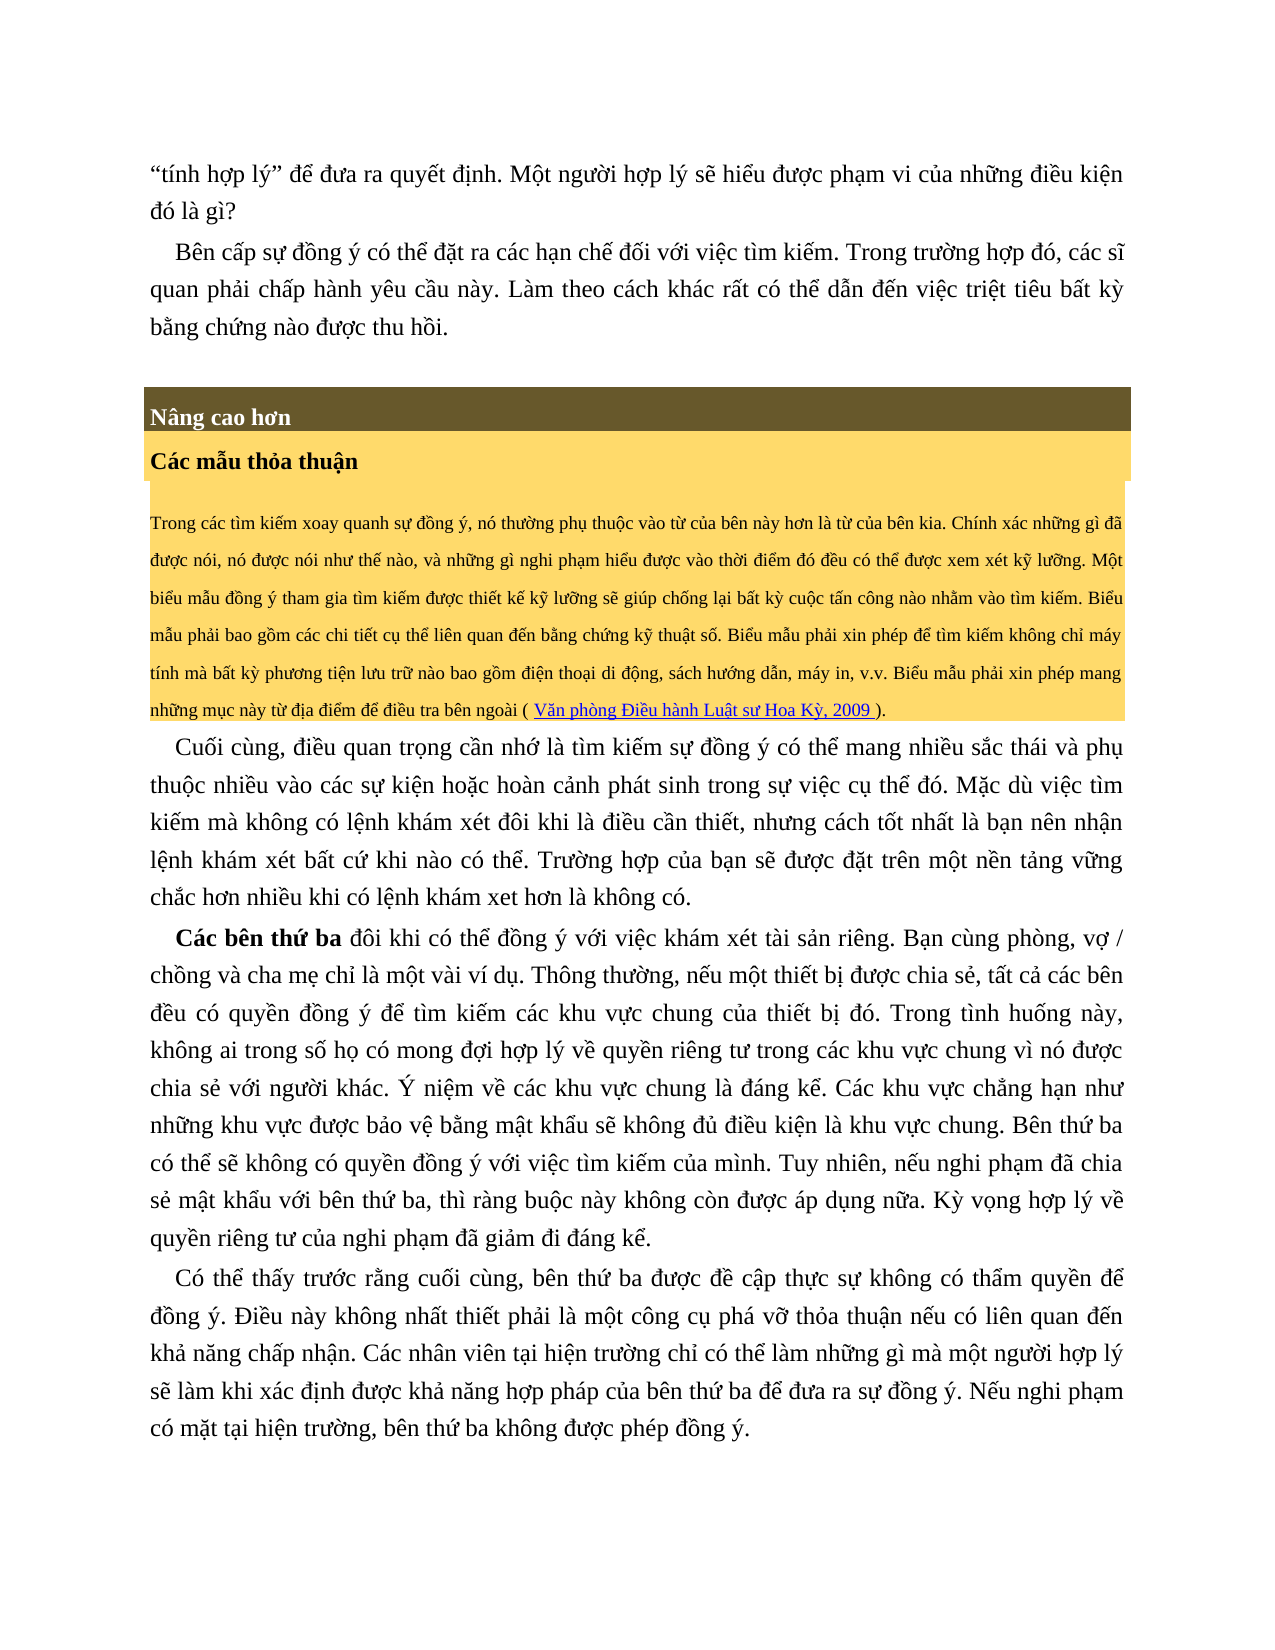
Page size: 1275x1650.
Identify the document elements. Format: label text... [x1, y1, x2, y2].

text Có thể thấy trước rằng cuối cùng, bên thứ ba được đề cập thực sự không có thẩm quyền để đồng ý. Điều này không nhất thiết phải là một công cụ phá vỡ thỏa thuận nếu có liên quan đến khả năng chấp nhận. Các nhân viên tại hiện trường chỉ có thể làm những gì mà một người hợp lý sẽ làm khi xác định được khả năng hợp pháp của bên thứ ba để đưa ra sự đồng ý. Nếu nghi phạm có mặt tại hiện trường, bên thứ ba không được phép đồng ý. [150, 1254, 1125, 1442]
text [150, 150, 1125, 225]
text Các mẫu thỏa thuận [144, 431, 1131, 481]
text Nâng cao hơn [144, 387, 1131, 431]
text Cuối cùng, điều quan trọng cần nhớ là tìm kiếm sự đồng ý có thể mang nhiều sắc thái và phụ thuộc nhiều vào các sự kiện hoặc hoàn cảnh phát sinh trong sự việc cụ thể đó. Mặc dù việc tìm kiếm mà không có lệnh khám xét đôi khi là điều cần thiết, nhưng cách tốt nhất là bạn nên nhận lệnh khám xét bất cứ khi nào có thể. Trường hợp của bạn sẽ được đặt trên một nền tảng vững chắc hơn nhiều khi có lệnh khám xet hơn là không có. [150, 724, 1125, 911]
text Các bên thứ ba đôi khi có thể đồng ý với việc khám xét tài sản riêng. Bạn cùng phòng, vợ / chồng và cha mẹ chỉ là một vài ví dụ. Thông thường, nếu một thiết bị được chia sẻ, tất cả các bên đều có quyền đồng ý để tìm kiếm các khu vực chung của thiết bị đó. Trong tình huống này, không ai trong số họ có mong đợi hợp lý về quyền riêng tư trong các khu vực chung vì nó được chia sẻ với người khác. Ý niệm về các khu vực chung là đáng kể. Các khu vực chẳng hạn như những khu vực được bảo vệ bằng mật khẩu sẽ không đủ điều kiện là khu vực chung. Bên thứ ba có thể sẽ không có quyền đồng ý với việc tìm kiếm của mình. Tuy nhiên, nếu nghi phạm đã chia sẻ mật khẩu với bên thứ ba, thì ràng buộc này không còn được áp dụng nữa. Kỳ vọng hợp lý về quyền riêng tư của nghi phạm đã giảm đi đáng kể. [150, 914, 1125, 1252]
text Bên cấp sự đồng ý có thể đặt ra các hạn chế đối với việc tìm kiếm. Trong trường hợp đó, các sĩ quan phải chấp hành yêu cầu này. Làm theo cách khác rất có thể dẫn đến việc triệt tiêu bất kỳ bằng chứng nào được thu hồi. [150, 228, 1125, 340]
text Trong các tìm kiếm xoay quanh sự đồng ý, nó thường phụ thuộc vào từ của bên này hơn là từ của bên kia. Chính xác những gì đã được nói, nó được nói như thế nào, và những gì nghi phạm hiểu được vào thời điểm đó đều có thể được xem xét kỹ lưỡng. Một biểu mẫu đồng ý tham gia tìm kiếm được thiết kế kỹ lưỡng sẽ giúp chống lại bất kỳ cuộc tấn công nào nhằm vào tìm kiếm. Biểu mẫu phải bao gồm các chi tiết cụ thể liên quan đến bằng chứng kỹ thuật số. Biểu mẫu phải xin phép để tìm kiếm không chỉ máy tính mà bất kỳ phương tiện lưu trữ nào bao gồm điện thoại di động, sách hướng dẫn, máy in, v.v. Biểu mẫu phải xin phép mang những mục này từ địa điểm để điều tra bên ngoài ( Văn phòng Điều hành Luật sư Hoa Kỳ, 2009 ). [150, 496, 1125, 721]
